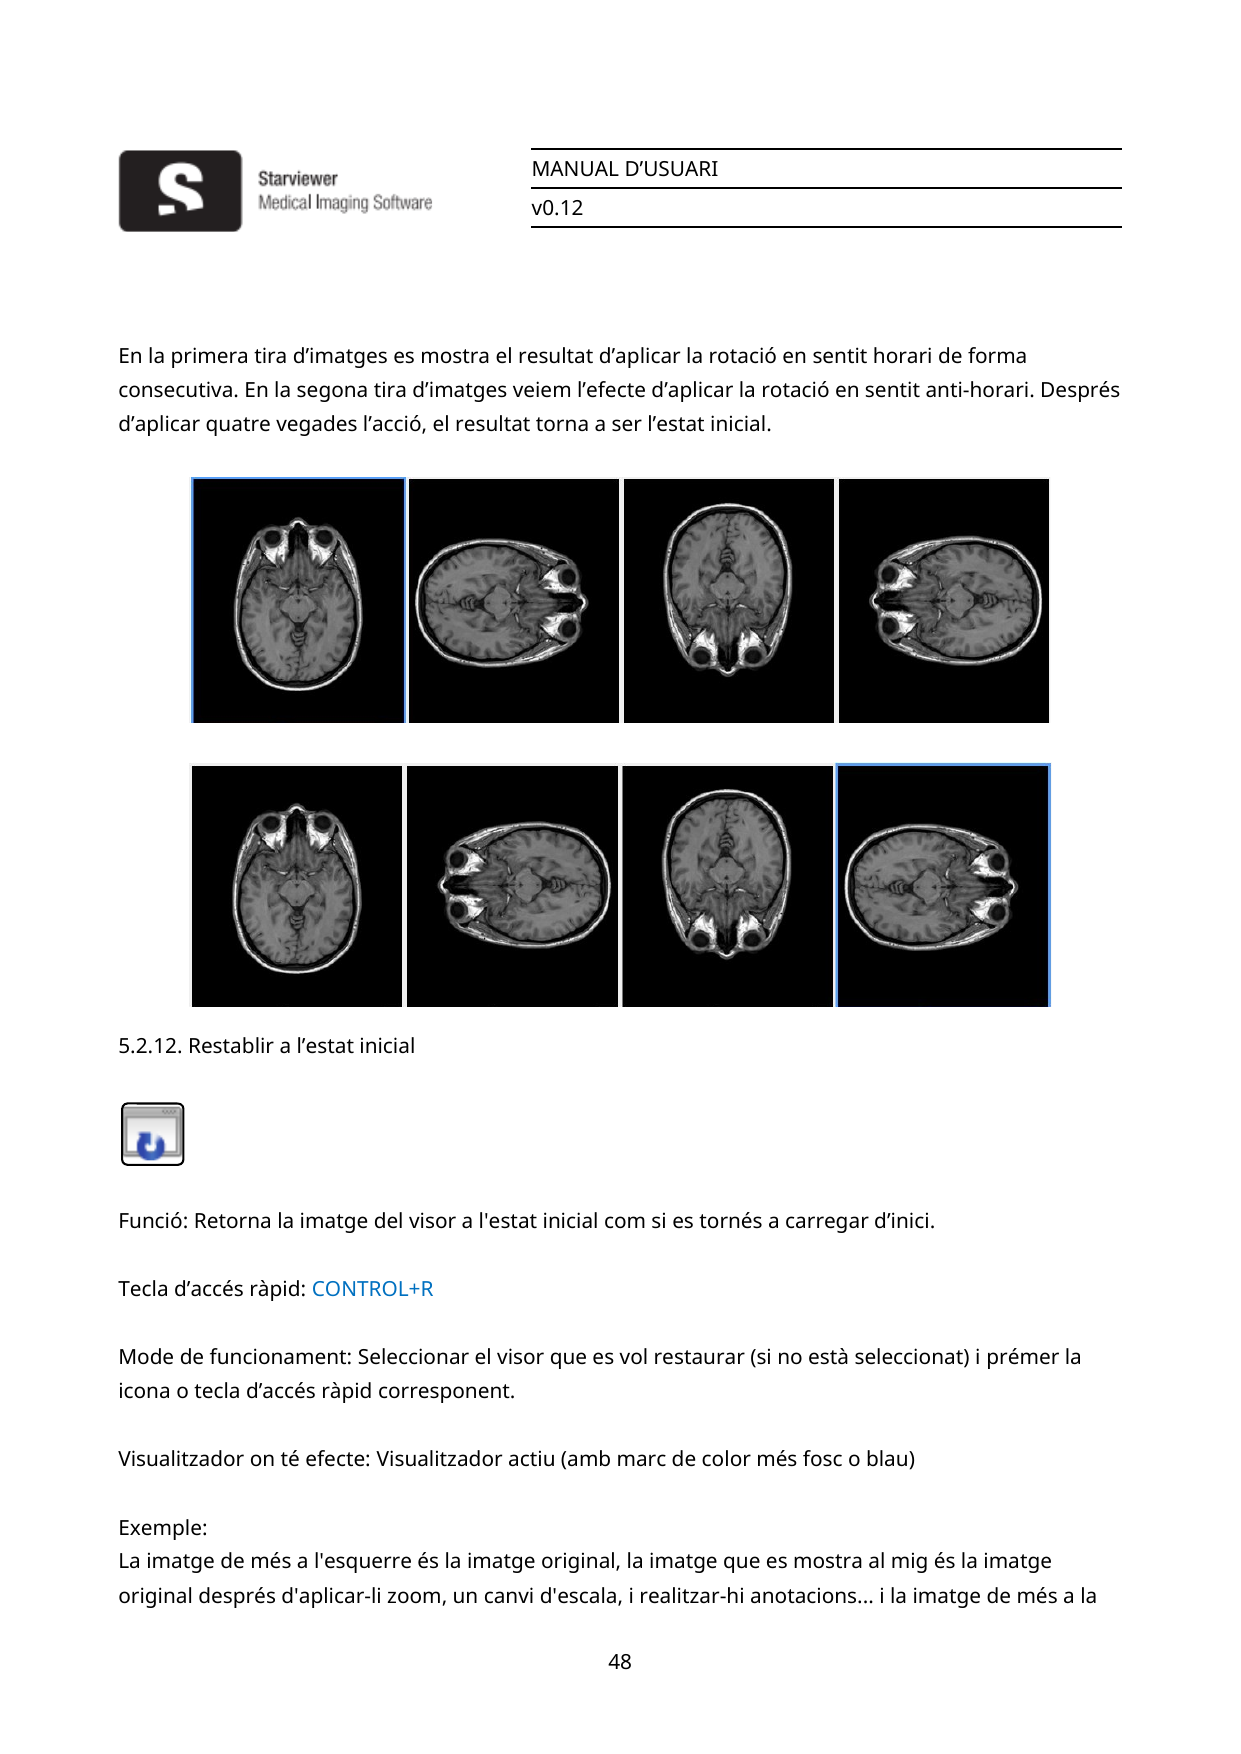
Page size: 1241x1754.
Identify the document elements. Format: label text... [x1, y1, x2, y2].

picture [189, 762, 1052, 1007]
picture [124, 1105, 182, 1163]
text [118, 1547, 1122, 1609]
text Mode de funcionament: Seleccionar el visor que es vol restaurar (si no està seleccionat) i prémer la icona o tecla d’accés ràpid corresponent. [118, 1342, 1122, 1405]
picture [189, 477, 1051, 723]
text Tecla d’accés ràpid: CONTROL+R [118, 1274, 1122, 1303]
subtitle Restablir a l’estat inicial [118, 1031, 1122, 1060]
text Funció: Retorna la imatge del visor a l'estat inicial com si es tornés a carregar d’inici. [118, 1206, 1122, 1234]
text En la primera tira d’imatges es mostra el resultat d’aplicar la rotació en sentit horari de forma consecutiva. En la segona tira d’imatges veiem l’efecte d’aplicar la rotació en sentit anti-horari. Després d’aplicar quatre vegades l’acció, el resultat torna a ser l’estat inicial. [118, 341, 1122, 438]
text Visualitzador on té efecte: Visualitzador actiu (amb marc de color més fosc o blau) [118, 1444, 1122, 1473]
text Exemple: [118, 1513, 1122, 1541]
